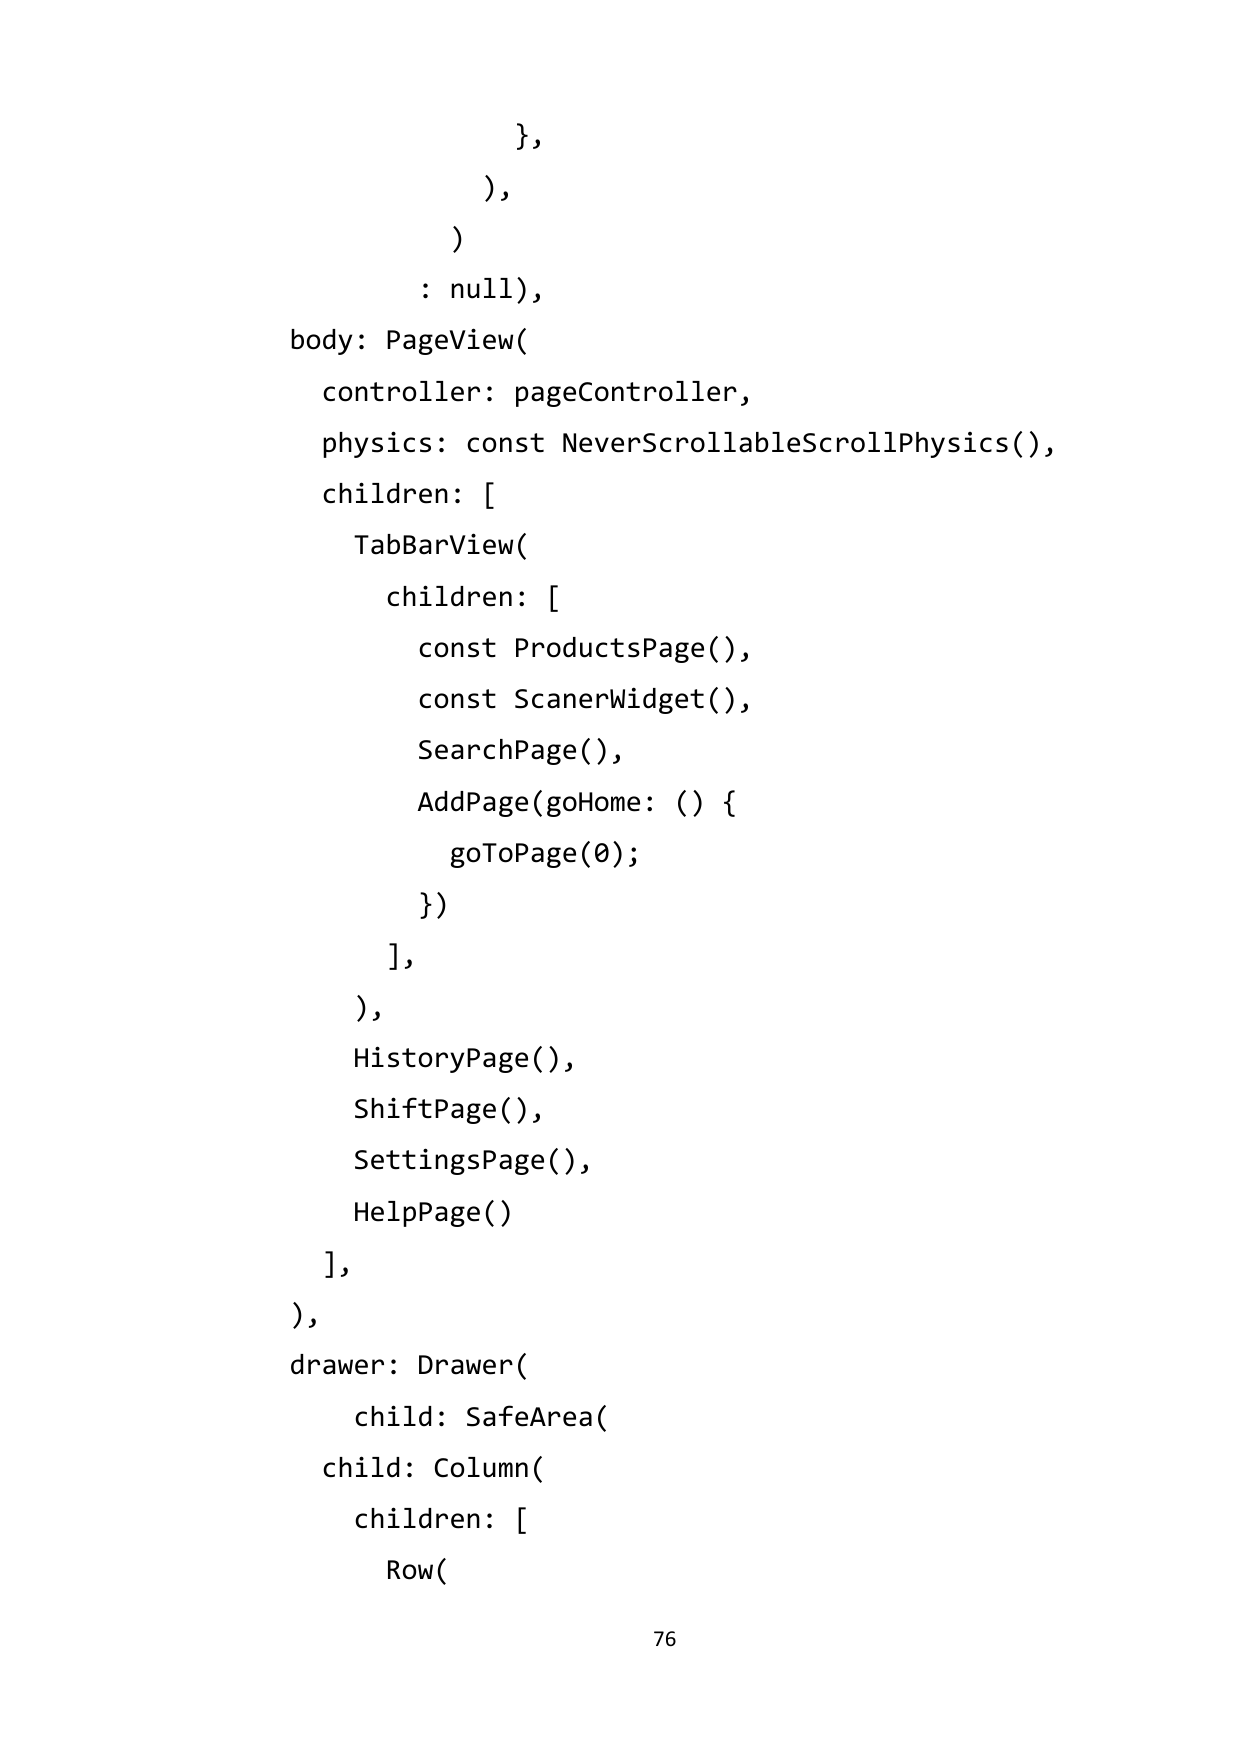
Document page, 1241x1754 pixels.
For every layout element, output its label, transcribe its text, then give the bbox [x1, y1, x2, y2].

text HelpPage() [177, 1194, 1152, 1228]
text children: [ [177, 579, 1152, 613]
text AddPage(goHome: () { [177, 784, 1152, 818]
text TabBarView( [177, 528, 1152, 562]
text controller: pageController, [177, 374, 1152, 408]
text children: [ [177, 1502, 1152, 1536]
text HistoryPage(), [177, 1041, 1152, 1075]
text const ProductsPage(), [177, 631, 1152, 665]
text : null), [177, 272, 1152, 306]
text ), [177, 1297, 1152, 1331]
text drawer: Drawer( [177, 1348, 1152, 1382]
text ) [177, 221, 1152, 255]
text ], [177, 938, 1152, 972]
text }) [177, 887, 1152, 921]
text ], [177, 1246, 1152, 1280]
text child: Column( [177, 1451, 1152, 1485]
text SettingsPage(), [177, 1143, 1152, 1177]
text physics: const NeverScrollableScrollPhysics(), [177, 426, 1152, 460]
text }, [177, 118, 1152, 152]
text ShiftPage(), [177, 1092, 1152, 1126]
text const ScanerWidget(), [177, 682, 1152, 716]
text Row( [177, 1553, 1152, 1587]
text body: PageView( [177, 323, 1152, 357]
text SearchPage(), [177, 733, 1152, 767]
text children: [ [177, 477, 1152, 511]
text goToPage(0); [177, 836, 1152, 870]
text child: SafeArea( [177, 1399, 1152, 1433]
text ), [177, 169, 1152, 203]
text ), [177, 989, 1152, 1023]
